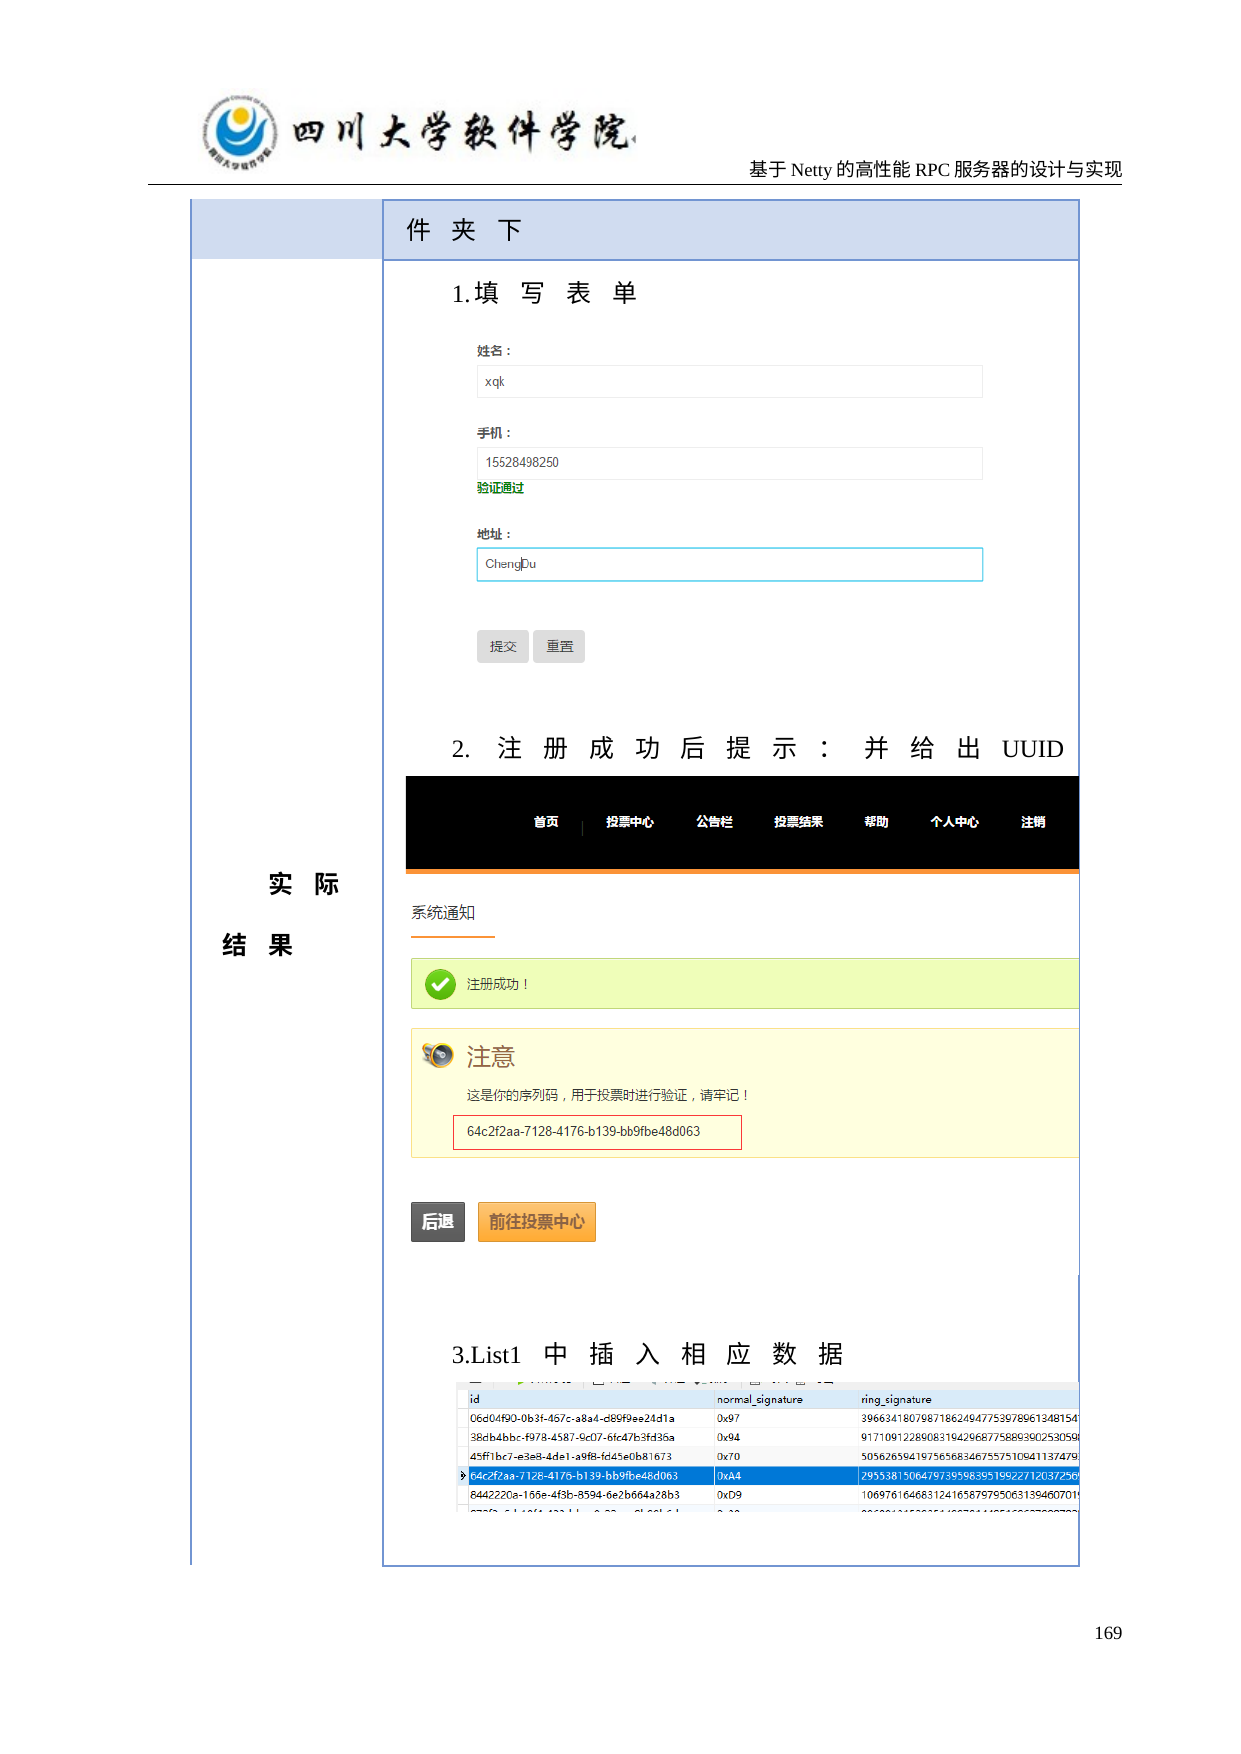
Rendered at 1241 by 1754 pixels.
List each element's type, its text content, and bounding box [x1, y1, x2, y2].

table_cell 1.填写表单 2. 注册成功后提示：并给出UUID 3.List1中插入相应数据 [384, 261, 1078, 1565]
picture [451, 1382, 1079, 1512]
table_cell 预期结果 [192, 199, 382, 259]
picture [197, 88, 639, 177]
picture [405, 776, 1079, 1275]
table_cell 将填写的数据写入数据库，如果有图片，将其相对路径填入数据库，并将文件保存在响应的文件夹下 [384, 201, 1078, 259]
picture [451, 321, 1059, 696]
table_cell 实际结果 [192, 259, 382, 1565]
